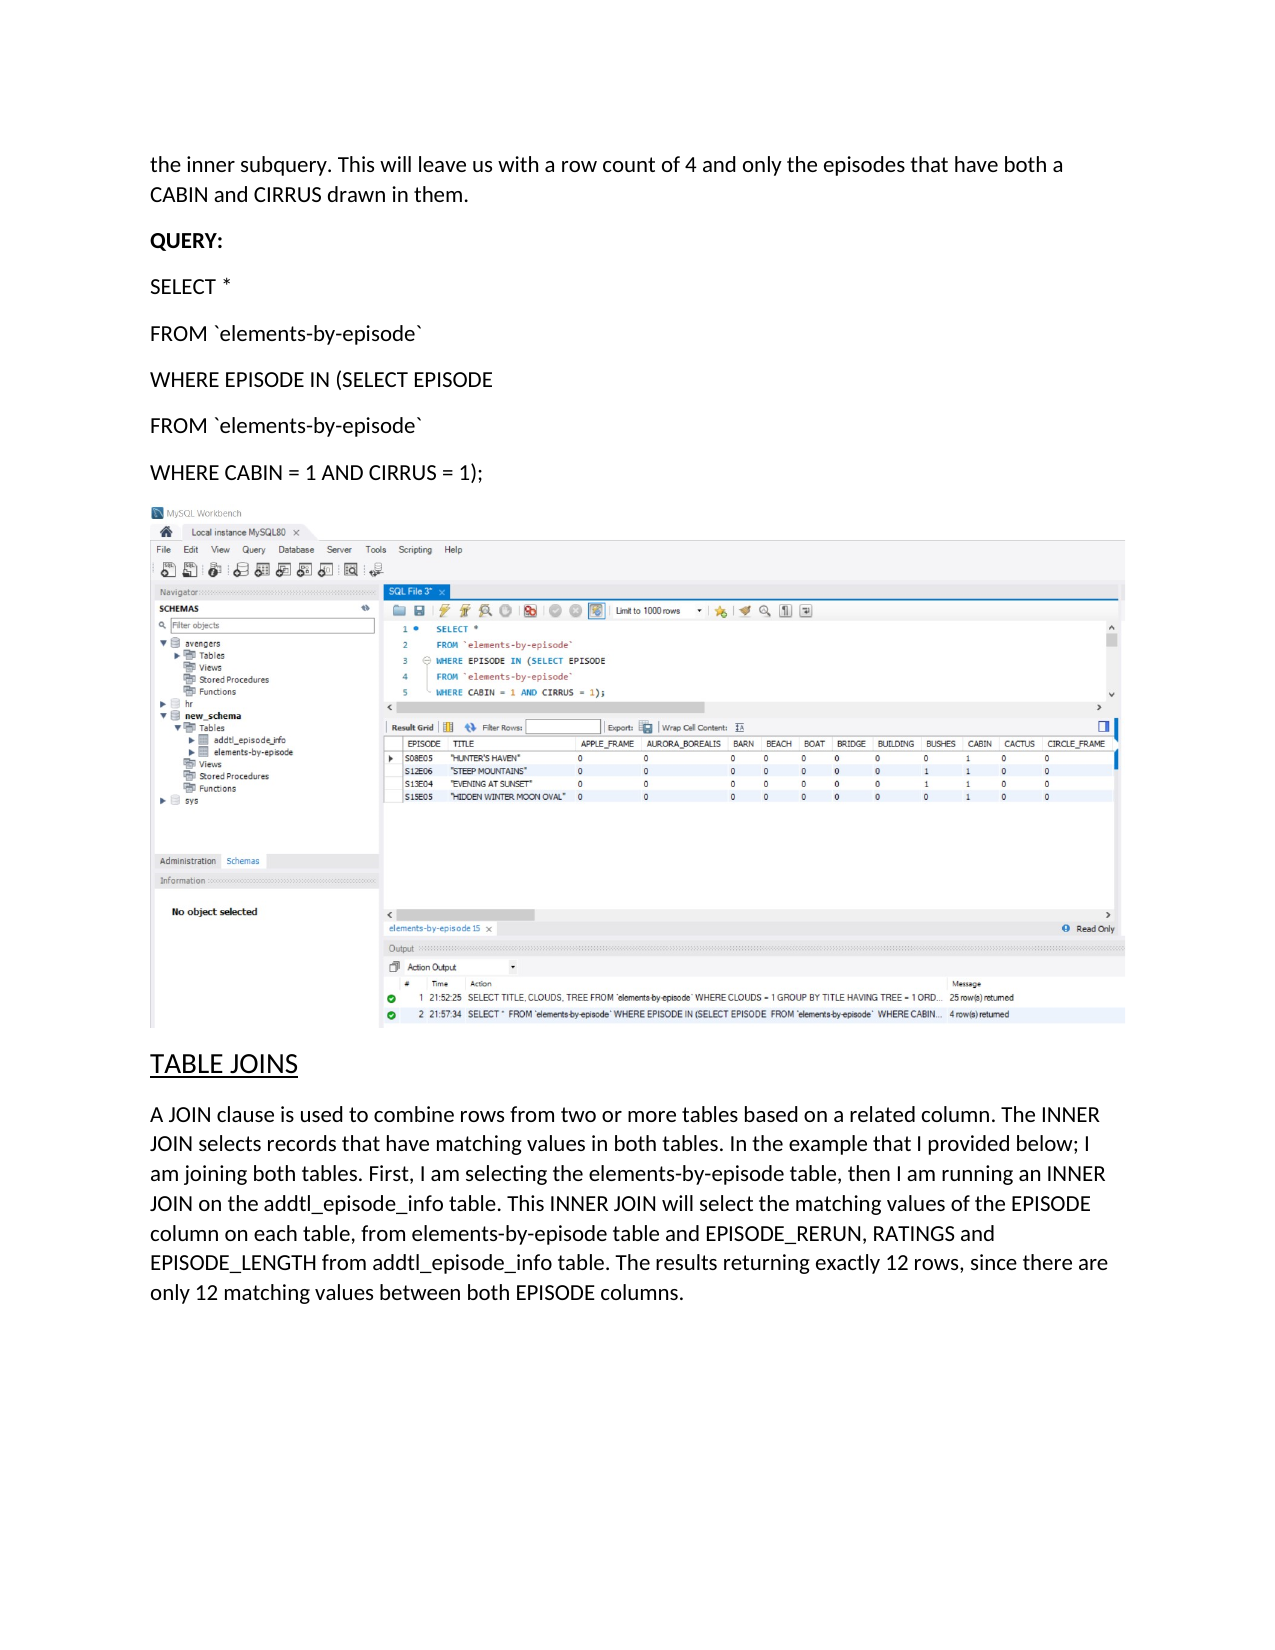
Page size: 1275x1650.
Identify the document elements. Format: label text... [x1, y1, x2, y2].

text SELECT * [150, 272, 1125, 300]
text WHERE EPISODE IN (SELECT EPISODE [150, 365, 1125, 393]
text QUERY: [150, 226, 1125, 254]
text WHERE CABIN = 1 AND CIRRUS = 1); [150, 458, 1125, 486]
picture [150, 504, 1125, 1028]
text FROM `elements-by-episode` [150, 411, 1125, 439]
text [150, 150, 1125, 208]
text TABLE JOINS [150, 1046, 1125, 1081]
text FROM `elements-by-episode` [150, 319, 1125, 347]
text A JOIN clause is used to combine rows from two or more tables based on a related column. The INNER JOIN selects records that have matching values in both tables. In the example that I provided below; I am joining both tables. First, I am selecting the elements-by-episode table, then I am running an INNER JOIN on the addtl_episode_info table. This INNER JOIN will select the matching values of the EPISODE column on each table, from elements-by-episode table and EPISODE_RERUN, RATINGS and EPISODE_LENGTH from addtl_episode_info table. The results returning exactly 12 rows, since there are only 12 matching values between both EPISODE columns. [150, 1100, 1125, 1306]
